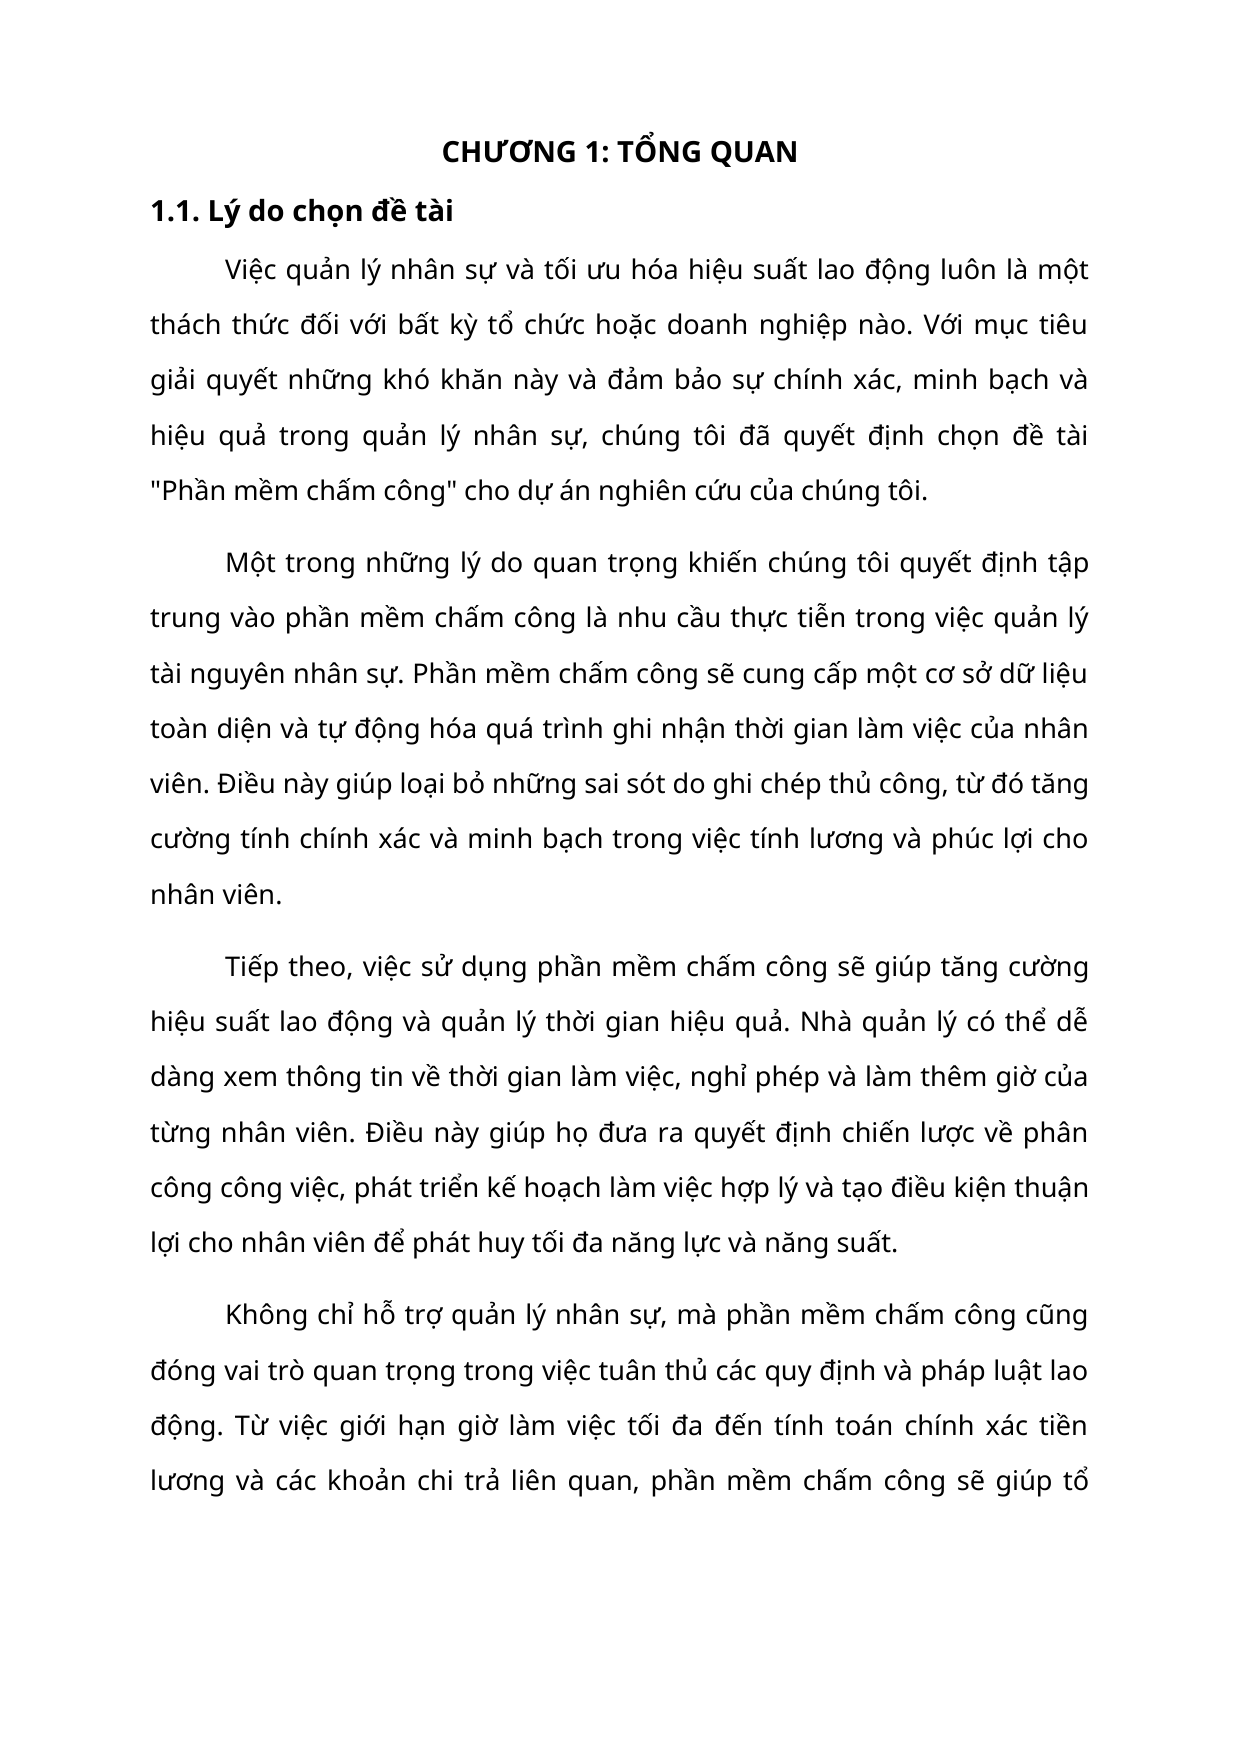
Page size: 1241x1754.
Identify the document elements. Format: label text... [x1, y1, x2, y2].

text 1.1. Lý do chọn đề tài [150, 191, 1090, 230]
text Tiếp theo, việc sử dụng phần mềm chấm công sẽ giúp tăng cường hiệu suất lao động và quản lý thời gian hiệu quả. Nhà quản lý có thể dễ dàng xem thông tin về thời gian làm việc, nghỉ phép và làm thêm giờ của từng nhân viên. Điều này giúp họ đưa ra quyết định chiến lược về phân công công việc, phát triển kế hoạch làm việc hợp lý và tạo điều kiện thuận lợi cho nhân viên để phát huy tối đa năng lực và năng suất. [150, 947, 1090, 1261]
text Việc quản lý nhân sự và tối ưu hóa hiệu suất lao động luôn là một thách thức đối với bất kỳ tổ chức hoặc doanh nghiệp nào. Với mục tiêu giải quyết những khó khăn này và đảm bảo sự chính xác, minh bạch và hiệu quả trong quản lý nhân sự, chúng tôi đã quyết định chọn đề tài "Phần mềm chấm công" cho dự án nghiên cứu của chúng tôi. [150, 250, 1090, 508]
text CHƯƠNG 1: TỔNG QUAN [150, 131, 1090, 171]
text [150, 1296, 1090, 1499]
text Một trong những lý do quan trọng khiến chúng tôi quyết định tập trung vào phần mềm chấm công là nhu cầu thực tiễn trong việc quản lý tài nguyên nhân sự. Phần mềm chấm công sẽ cung cấp một cơ sở dữ liệu toàn diện và tự động hóa quá trình ghi nhận thời gian làm việc của nhân viên. Điều này giúp loại bỏ những sai sót do ghi chép thủ công, từ đó tăng cường tính chính xác và minh bạch trong việc tính lương và phúc lợi cho nhân viên. [150, 543, 1090, 912]
